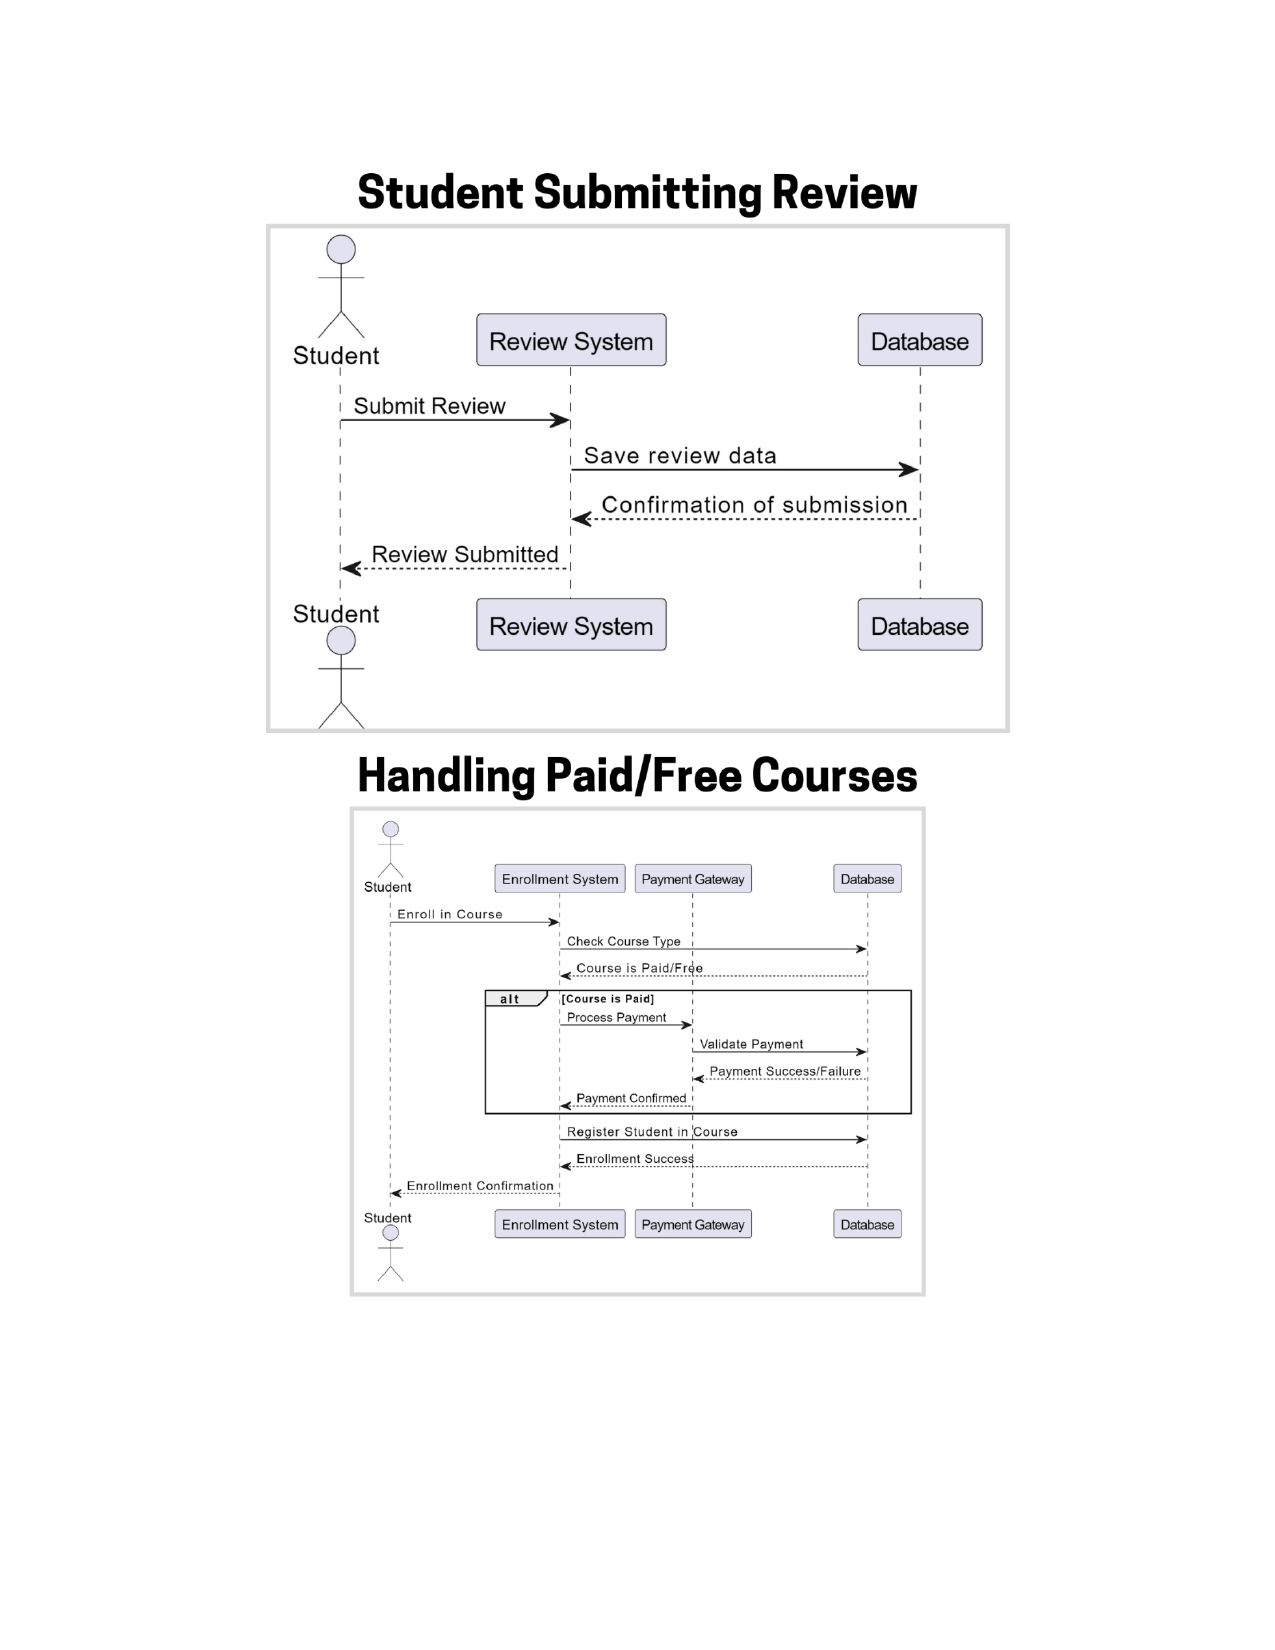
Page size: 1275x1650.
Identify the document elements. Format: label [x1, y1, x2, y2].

picture [187, 150, 1088, 1316]
